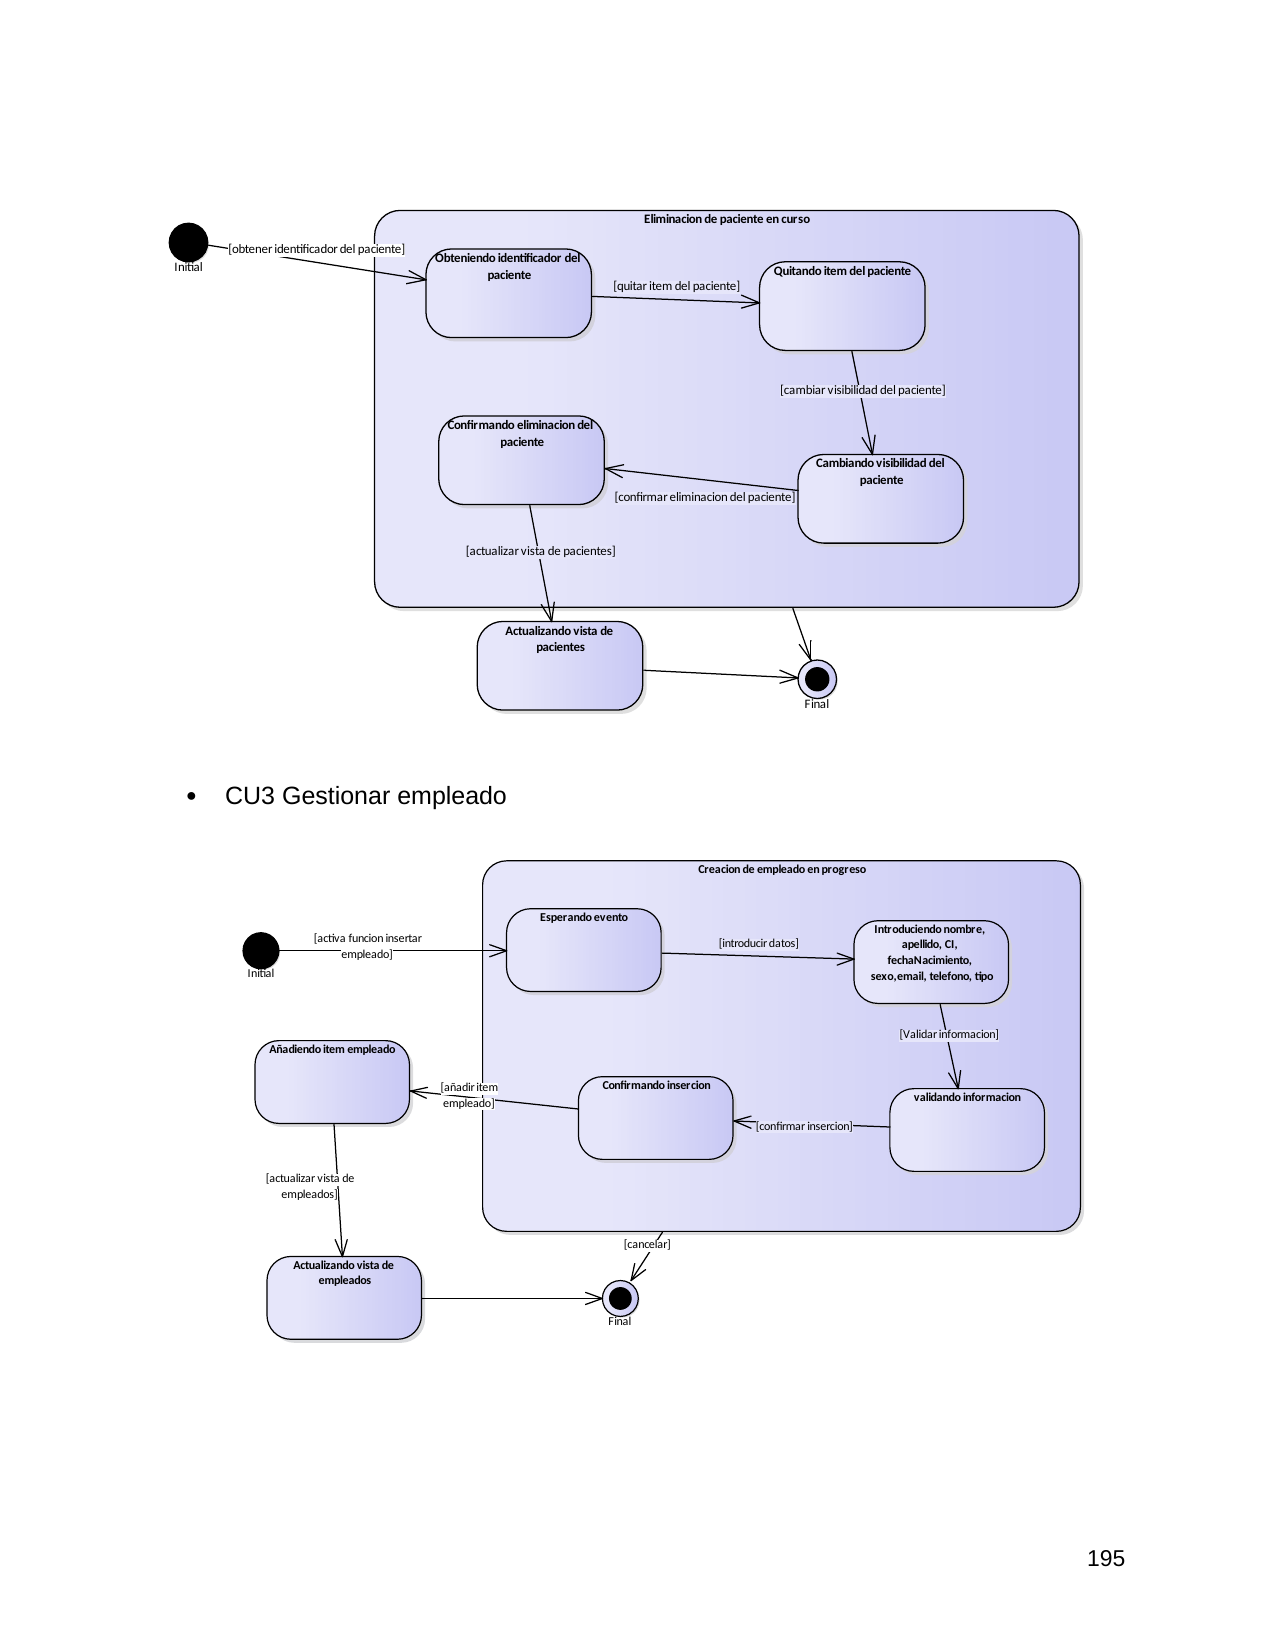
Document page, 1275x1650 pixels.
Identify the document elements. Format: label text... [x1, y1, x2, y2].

list CU3 Gestionar empleado [187, 781, 1125, 809]
